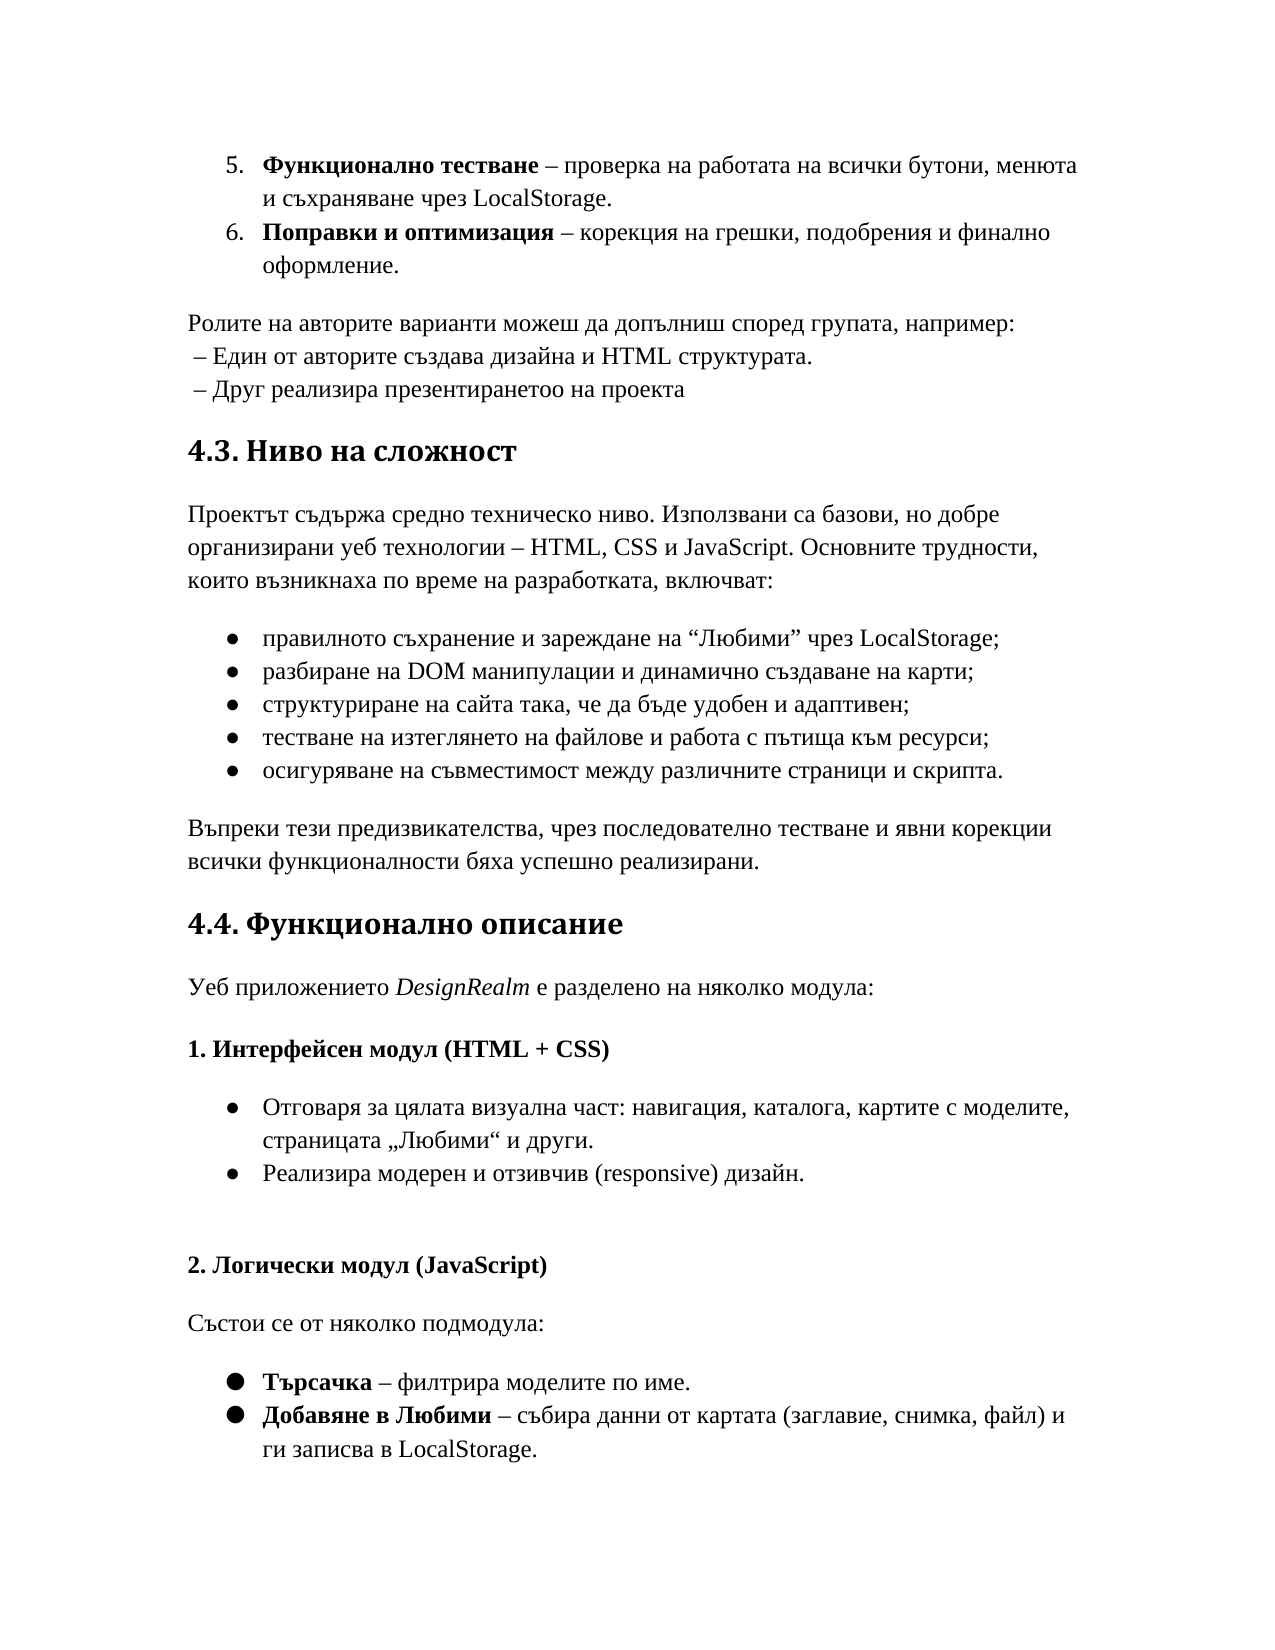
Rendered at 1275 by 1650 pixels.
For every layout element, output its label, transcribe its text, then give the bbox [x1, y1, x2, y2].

subtitle 1. Интерфейсен модул (HTML + CSS) [187, 1034, 1087, 1062]
text Ролите на авторите варианти можеш да допълниш според групата, например: – Един от авторите създава дизайна и HTML структурата. – Друг реализира презентиранетоо на проекта [187, 308, 1087, 403]
list Отговаря за цялата визуална част: навигация, каталога, картите с моделите, страницата „Любими“ и други. [225, 1092, 1087, 1153]
list Функционално тестване – проверка на работата на всички бутони, менюта и съхраняване чрез LocalStorage. [225, 150, 1087, 212]
subtitle 2. Логически модул (JavaScript) [187, 1251, 1087, 1279]
text 4.4. Функционално описание [187, 904, 1087, 941]
text 4.3. Ниво на сложност [187, 432, 1087, 469]
list Добавяне в Любими – събира данни от картата (заглавие, снимка, файл) и ги записва в LocalStorage. [225, 1400, 1087, 1462]
list правилното съхранение и зареждане на “Любими” чрез LocalStorage; [225, 623, 1087, 652]
text Уеб приложението DesignRealm е разделено на няколко модула: [187, 972, 1087, 1000]
list Търсачка – филтрира моделите по име. [225, 1367, 1087, 1396]
list Реализира модерен и отзивчив (responsive) дизайн. [225, 1158, 1087, 1217]
text Проектът съдържа средно техническо ниво. Използвани са базови, но добре организирани уеб технологии – HTML, CSS и JavaScript. Основните трудности, които възникнаха по време на разработката, включват: [187, 499, 1087, 594]
list тестване на изтеглянето на файлове и работа с пътища към ресурси; [225, 722, 1087, 751]
list Поправки и оптимизация – корекция на грешки, подобрения и финално оформление. [225, 217, 1087, 279]
list структуриране на сайта така, че да бъде удобен и адаптивен; [225, 689, 1087, 718]
text Въпреки тези предизвикателства, чрез последователно тестване и явни корекции всички функционалности бяха успешно реализирани. [187, 813, 1087, 875]
list разбиране на DOM манипулации и динамично създаване на карти; [225, 656, 1087, 685]
list осигуряване на съвместимост между различните страници и скрипта. [225, 755, 1087, 784]
text Състои се от няколко подмодула: [187, 1308, 1087, 1337]
